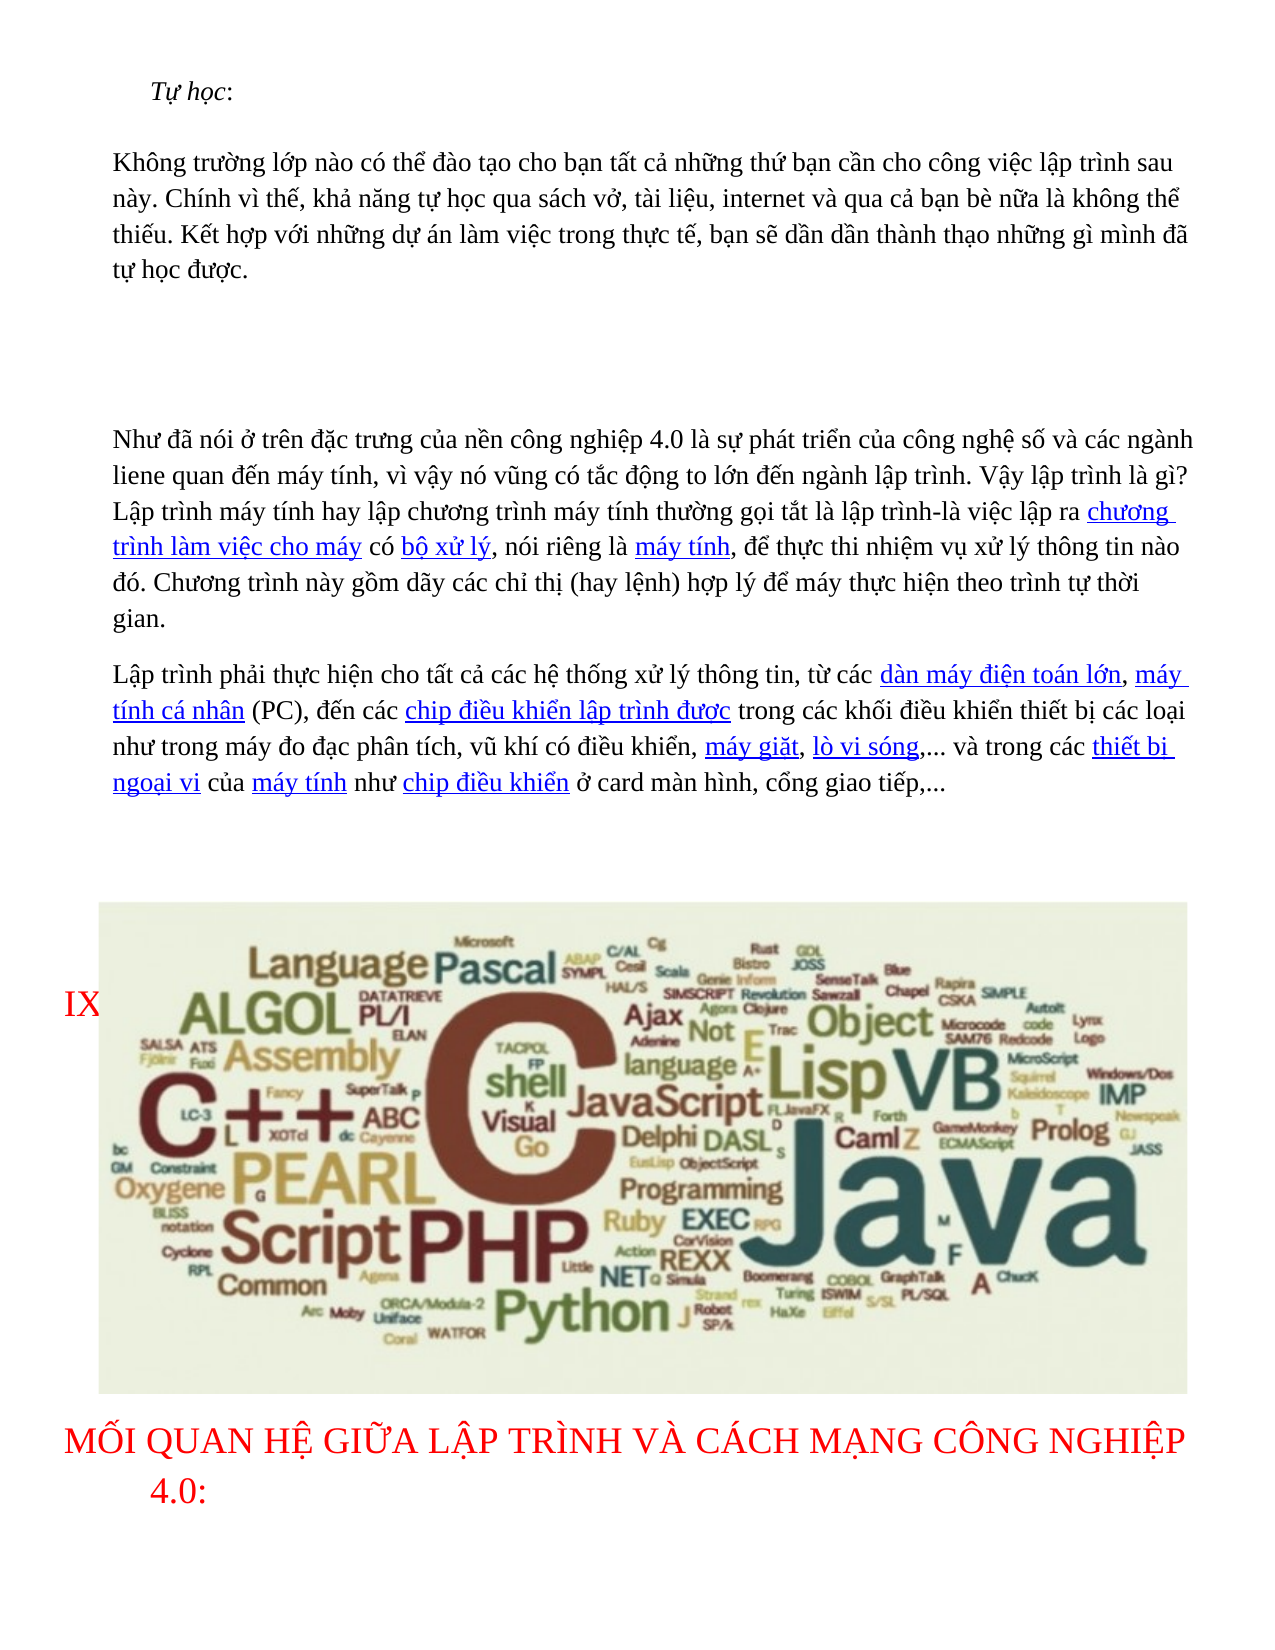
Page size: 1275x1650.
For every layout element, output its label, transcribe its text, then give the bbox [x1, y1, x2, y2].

text Như đã nói ở trên đặc trưng của nền công nghiệp 4.0 là sự phát triển của công nghệ số và các ngành liene quan đến máy tính, vì vậy nó vũng có tắc động to lớn đến ngành lập trình. Vậy lập trình là gì? Lập trình máy tính hay lập chương trình máy tính thường gọi tắt là lập trình-là việc lập ra chương trình làm việc cho máy có bộ xử lý, nói riêng là máy tính, để thực thi nhiệm vụ xử lý thông tin nào đó. Chương trình này gồm dãy các chỉ thị (hay lệnh) hợp lý để máy thực hiện theo trình tự thời gian. [112, 423, 1200, 633]
picture [98, 901, 1188, 1394]
text Tự học: Không trường lớp nào có thể đào tạo cho bạn tất cả những thứ bạn cần cho công việc lập trình sau này. Chính vì thế, khả năng tự học qua sách vở, tài liệu, internet và qua cả bạn bè nữa là không thể thiếu. Kết hợp với những dự án làm việc trong thực tế, bạn sẽ dần dần thành thạo những gì mình đã tự học được. [112, 75, 1200, 285]
text Lập trình phải thực hiện cho tất cả các hệ thống xử lý thông tin, từ các dàn máy điện toán lớn, máy tính cá nhân (PC), đến các chip điều khiển lập trình được trong các khối điều khiển thiết bị các loại như trong máy đo đạc phân tích, vũ khí có điều khiển, máy giặt, lò vi sóng,... và trong các thiết bị ngoại vi của máy tính như chip điều khiển ở card màn hình, cổng giao tiếp,... [112, 658, 1200, 797]
